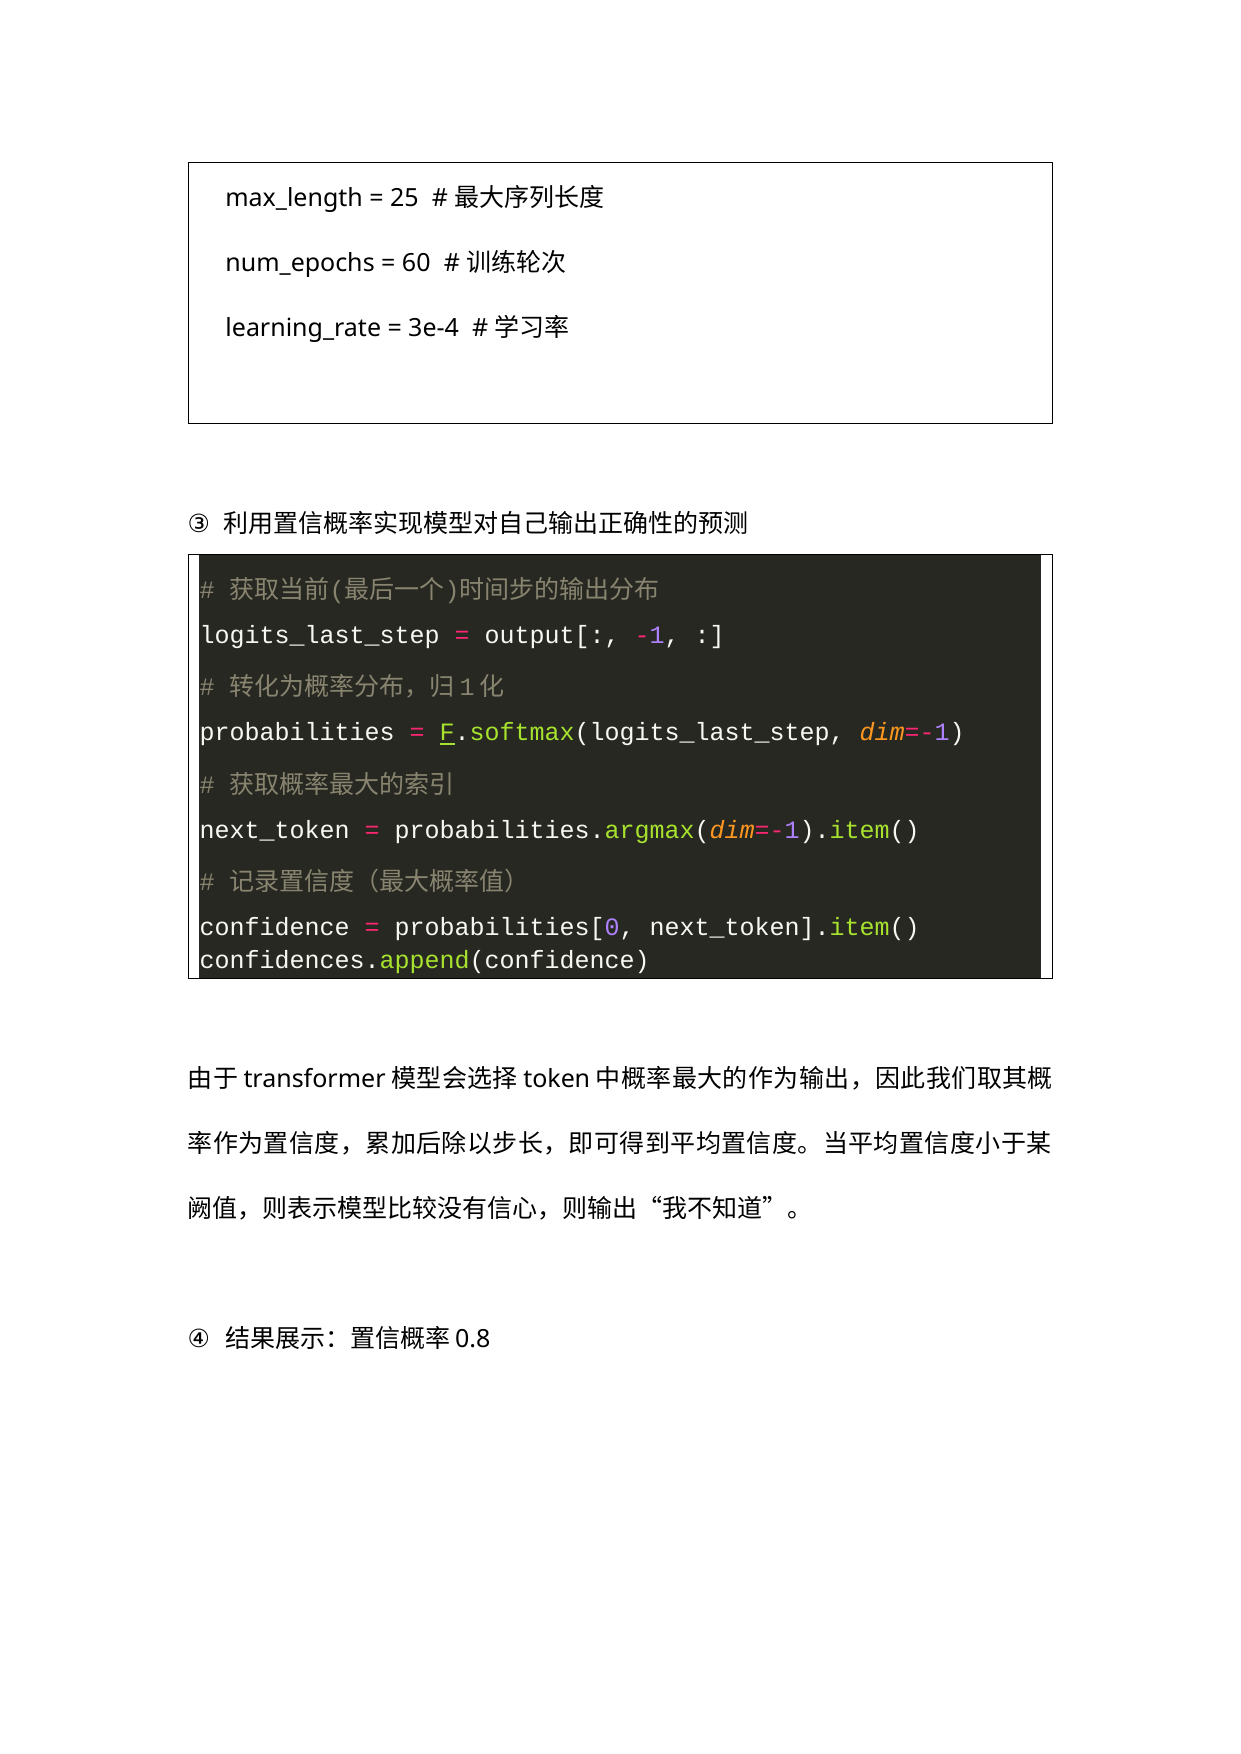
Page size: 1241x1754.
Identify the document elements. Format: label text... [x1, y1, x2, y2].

text 由于transformer模型会选择token中概率最大的作为输出，因此我们取其概率作为置信度，累加后除以步长，即可得到平均置信度。当平均置信度小于某阙值，则表示模型比较没有信心，则输出“我不知道”。 [187, 1044, 1053, 1239]
text ③ 利用置信概率实现模型对自己输出正确性的预测 [187, 489, 1053, 554]
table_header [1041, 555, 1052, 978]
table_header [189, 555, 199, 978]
list 结果展示：置信概率0.8 [187, 1304, 1053, 1369]
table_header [189, 163, 1052, 423]
